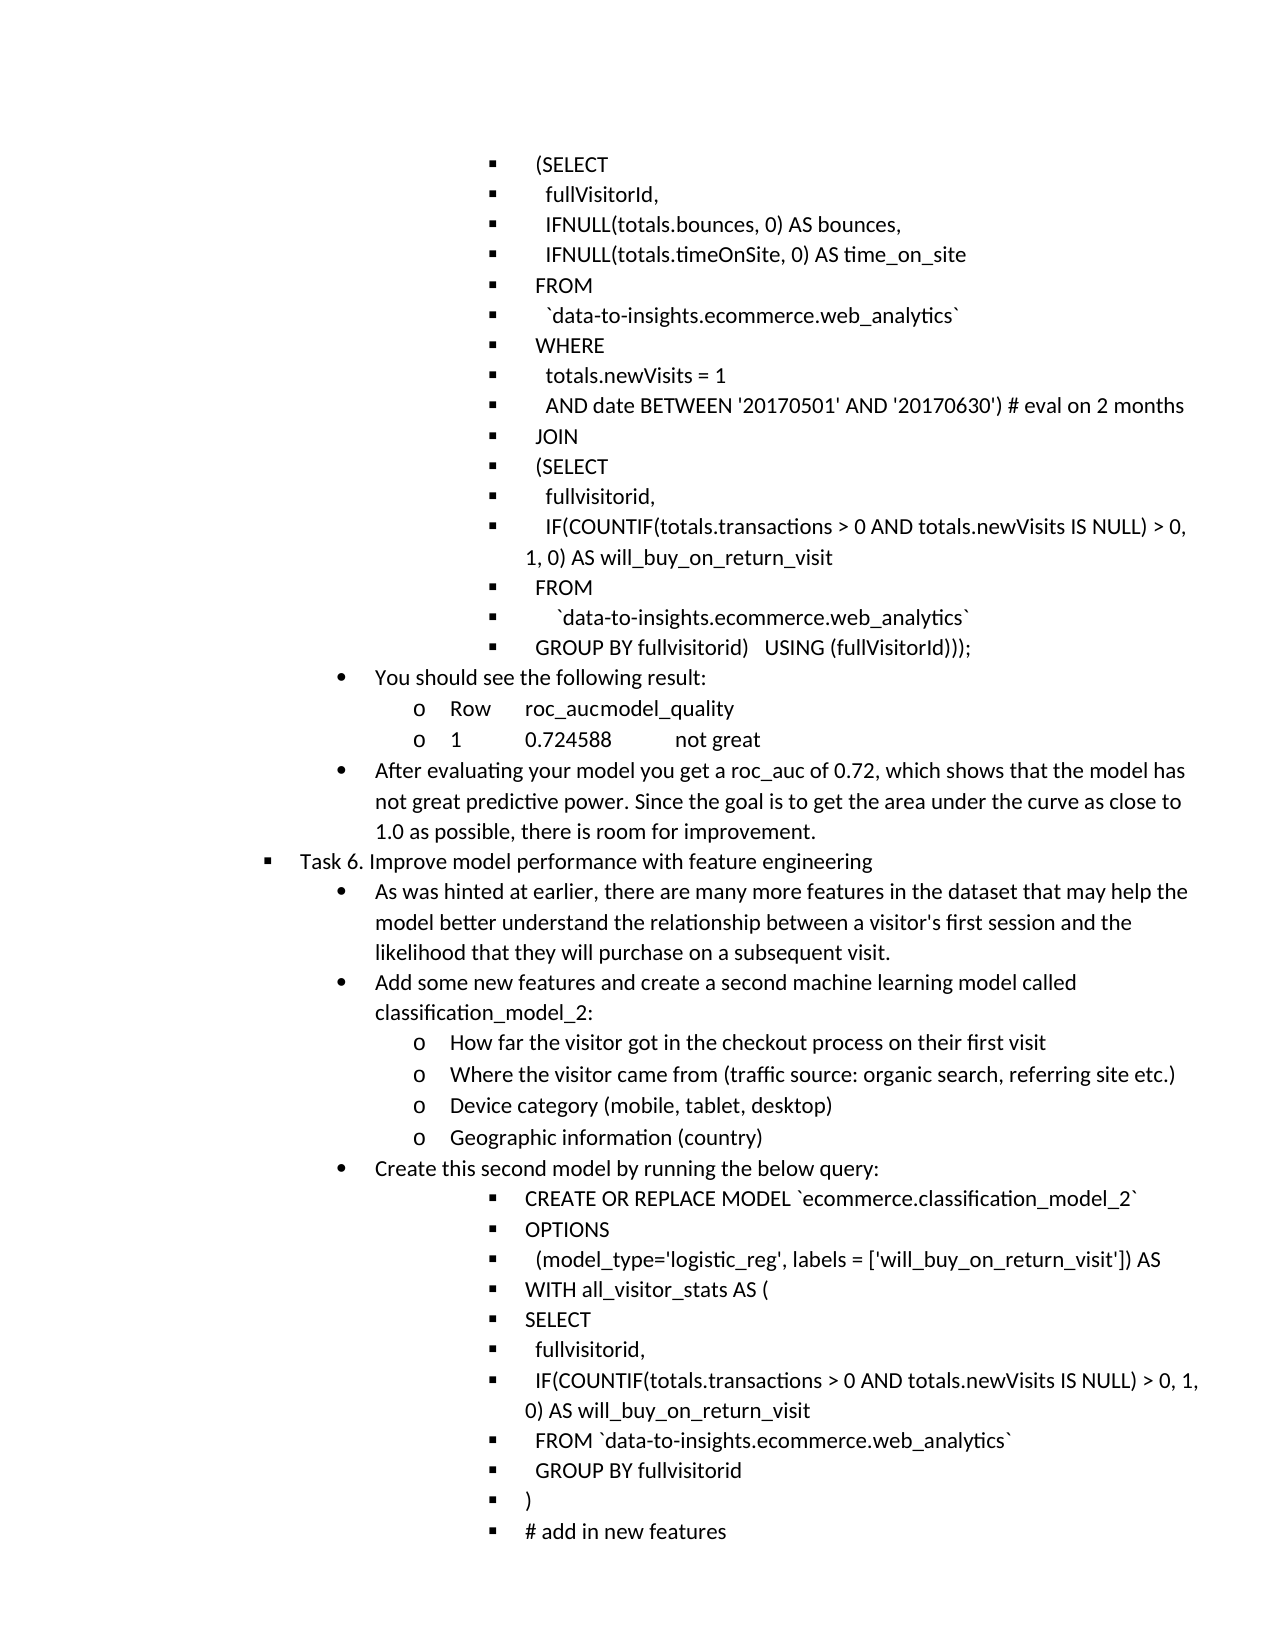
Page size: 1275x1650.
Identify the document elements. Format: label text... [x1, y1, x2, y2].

list You should see the following result: [337, 663, 1209, 692]
list FROM `data-to-insights.ecommerce.web_analytics` [487, 1426, 1209, 1454]
list FROM [487, 573, 1209, 601]
list IF(COUNTIF(totals.transactions > 0 AND totals.newVisits IS NULL) > 0, 1, 0) AS will_buy_on_return_visit [487, 512, 1209, 571]
list How far the visitor got in the checkout process on their first visit [412, 1028, 1209, 1058]
list CREATE OR REPLACE MODEL `ecommerce.classification_model_2` [487, 1184, 1209, 1213]
list After evaluating your model you get a roc_auc of 0.72, which shows that the model has not great predictive power. Since the goal is to get the area under the curve as close to 1.0 as possible, there is room for improvement. [337, 757, 1209, 845]
list JOIN [487, 422, 1209, 450]
list Row roc_auc model_quality [412, 694, 1209, 723]
list `data-to-insights.ecommerce.web_analytics` [487, 603, 1209, 631]
list OPTIONS [487, 1215, 1209, 1243]
list GROUP BY fullvisitorid [487, 1456, 1209, 1484]
list # add in new features [487, 1517, 1209, 1545]
list GROUP BY fullvisitorid) USING (fullVisitorId))); [487, 633, 1209, 661]
list AND date BETWEEN '20170501' AND '20170630') # eval on 2 months [487, 392, 1209, 420]
list 1 0.724588 not great [412, 725, 1209, 754]
list fullVisitorId, [487, 180, 1209, 208]
list fullvisitorid, [487, 1336, 1209, 1364]
list IFNULL(totals.timeOnSite, 0) AS time_on_site [487, 241, 1209, 269]
list WHERE [487, 331, 1209, 359]
list Where the visitor came from (traffic source: organic search, referring site etc.) [412, 1060, 1209, 1089]
list (SELECT [487, 452, 1209, 480]
list Geographic information (country) [412, 1123, 1209, 1152]
list totals.newVisits = 1 [487, 361, 1209, 389]
list Device category (mobile, tablet, desktop) [412, 1091, 1209, 1121]
list IF(COUNTIF(totals.transactions > 0 AND totals.newVisits IS NULL) > 0, 1, 0) AS will_buy_on_return_visit [487, 1366, 1209, 1424]
list fullvisitorid, [487, 482, 1209, 510]
list Add some new features and create a second machine learning model called classification_model_2: [337, 968, 1209, 1026]
list IFNULL(totals.bounces, 0) AS bounces, [487, 210, 1209, 238]
list WITH all_visitor_stats AS ( [487, 1275, 1209, 1303]
list (SELECT [487, 150, 1209, 178]
list ) [487, 1487, 1209, 1515]
list `data-to-insights.ecommerce.web_analytics` [487, 301, 1209, 329]
list SELECT [487, 1305, 1209, 1333]
list As was hinted at earlier, there are many more features in the dataset that may help the model better understand the relationship between a visitor's first session and the likelihood that they will purchase on a subsequent visit. [337, 877, 1209, 966]
list Task 6. Improve model performance with feature engineering [262, 847, 1209, 875]
list (model_type='logistic_reg', labels = ['will_buy_on_return_visit']) AS [487, 1245, 1209, 1273]
list FROM [487, 271, 1209, 299]
list Create this second model by running the below query: [337, 1154, 1209, 1182]
